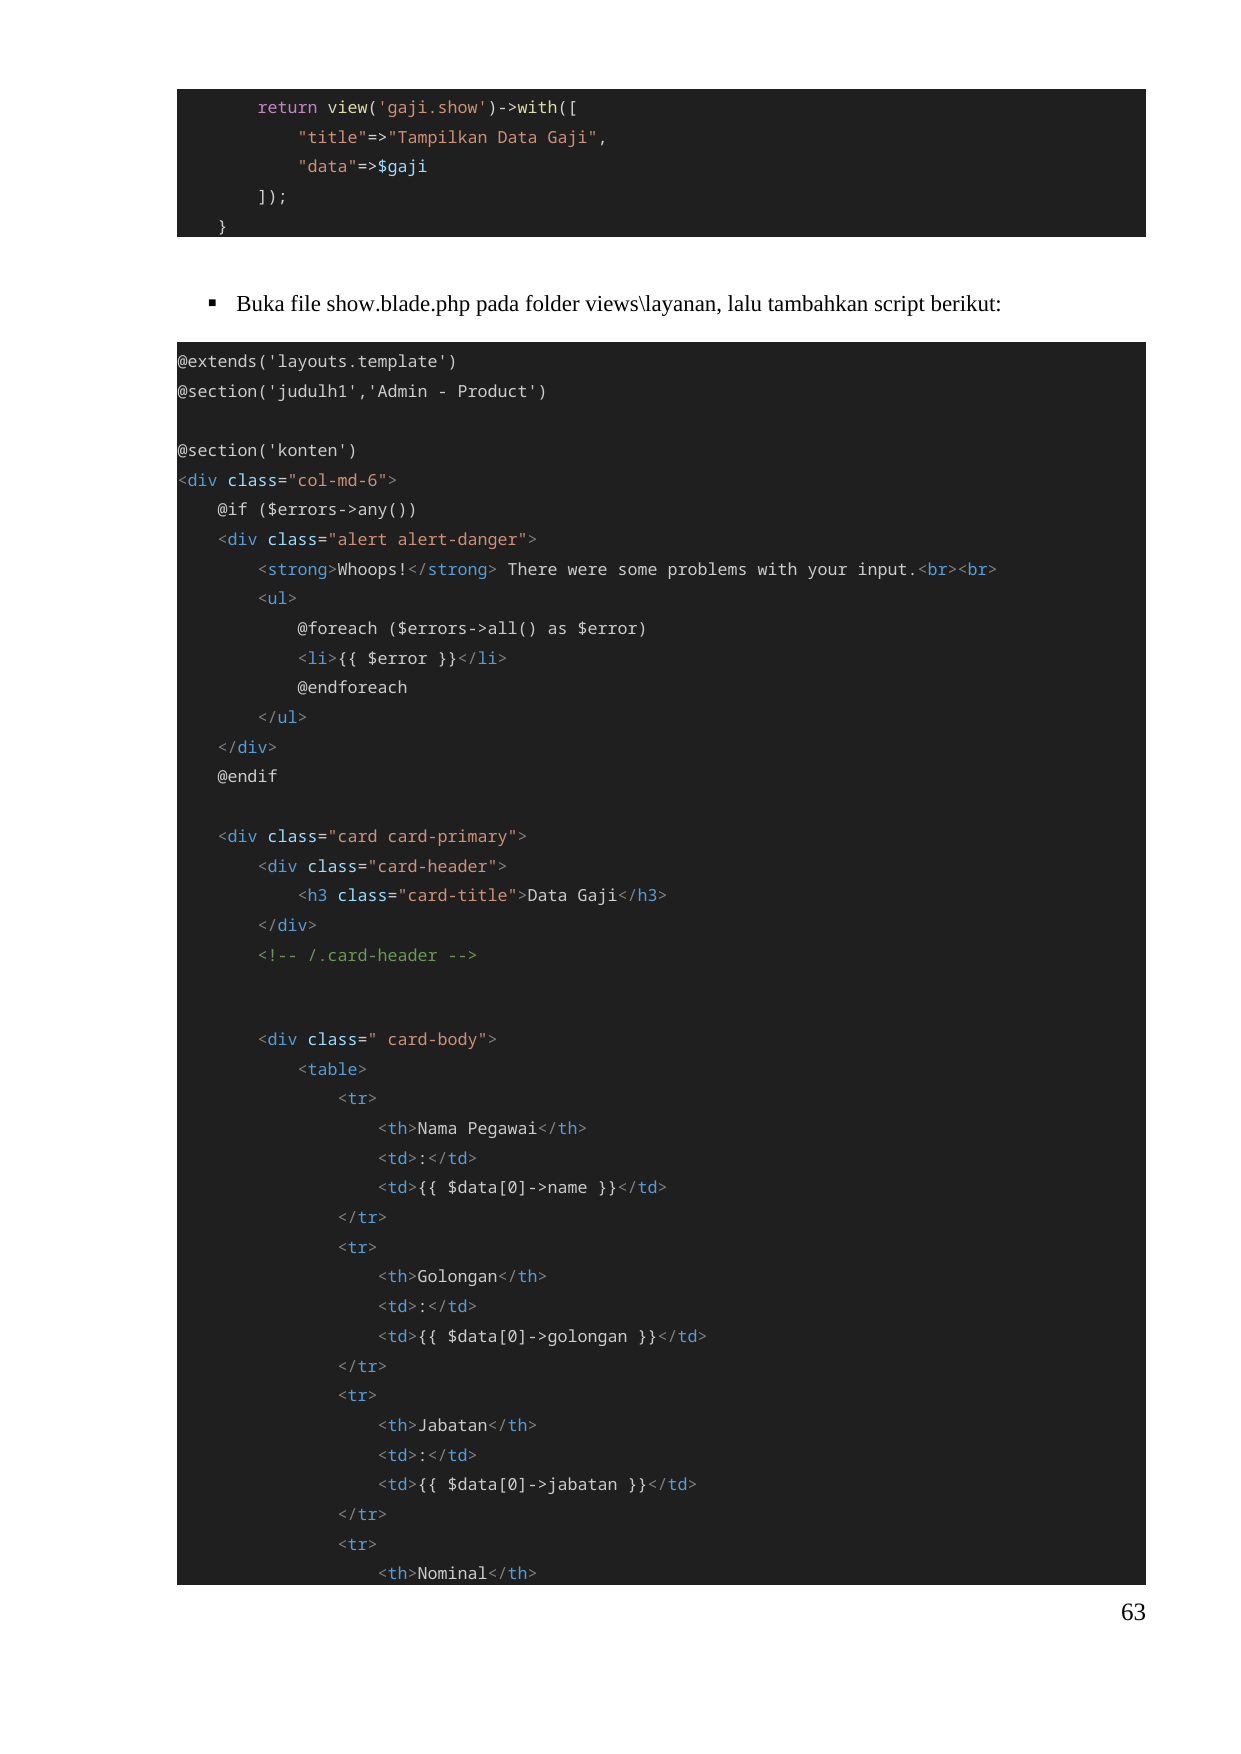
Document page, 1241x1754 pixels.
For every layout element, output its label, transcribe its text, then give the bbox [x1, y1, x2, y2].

text </tr> [177, 1496, 1146, 1525]
text @section('konten') [177, 432, 1146, 461]
text <div class="card card-primary"> [177, 817, 1146, 847]
text </ul> [177, 699, 1146, 728]
text </div> [177, 728, 1146, 758]
text <tr> [177, 1080, 1146, 1110]
text <td>{{ $data[0]->name }}</td> [177, 1169, 1146, 1199]
text <tr> [177, 1377, 1146, 1407]
text @foreach ($errors->all() as $error) [177, 610, 1146, 639]
text "data"=>$gaji [177, 148, 1146, 178]
text @endforeach [177, 669, 1146, 699]
text <td>{{ $data[0]->jabatan }}</td> [177, 1466, 1146, 1496]
text <tr> [177, 1228, 1146, 1258]
text </tr> [177, 1199, 1146, 1228]
text <td>:</td> [177, 1288, 1146, 1317]
text </div> [177, 907, 1146, 936]
text <td>{{ $data[0]->golongan }}</td> [177, 1317, 1146, 1347]
text @section('judulh1','Admin - Product') [177, 372, 1146, 402]
text <th>Jabatan</th> [177, 1407, 1146, 1436]
text <th>Nama Pegawai</th> [177, 1110, 1146, 1139]
text <h3 class="card-title">Data Gaji</h3> [177, 877, 1146, 907]
text <tr> [177, 1525, 1146, 1555]
text <ul> [177, 580, 1146, 610]
text <li>{{ $error }}</li> [177, 639, 1146, 669]
text @endif [177, 758, 1146, 788]
text } [177, 207, 1146, 237]
text @if ($errors->any()) [177, 491, 1146, 521]
text <!-- /.card-header --> [177, 936, 1146, 966]
text <div class="col-md-6"> [177, 461, 1146, 491]
text @extends('layouts.template') [177, 342, 1146, 372]
text <th>Golongan</th> [177, 1258, 1146, 1288]
text <div class="alert alert-danger"> [177, 521, 1146, 550]
text return view('gaji.show')->with([ [177, 89, 1146, 118]
text "title"=>"Tampilkan Data Gaji", [177, 118, 1146, 148]
text <strong>Whoops!</strong> There were some problems with your input.<br><br> [177, 550, 1146, 580]
text <td>:</td> [177, 1139, 1146, 1169]
text </tr> [177, 1347, 1146, 1377]
text <th>Nominal</th> [177, 1555, 1146, 1585]
text ]); [177, 178, 1146, 207]
text <div class="card-header"> [177, 847, 1146, 877]
list Buka file show.blade.php pada folder views\layanan, lalu tambahkan script berikut: [207, 290, 1146, 316]
text <td>:</td> [177, 1436, 1146, 1466]
text <div class=" card-body"> [177, 1021, 1146, 1050]
text <table> [177, 1050, 1146, 1080]
